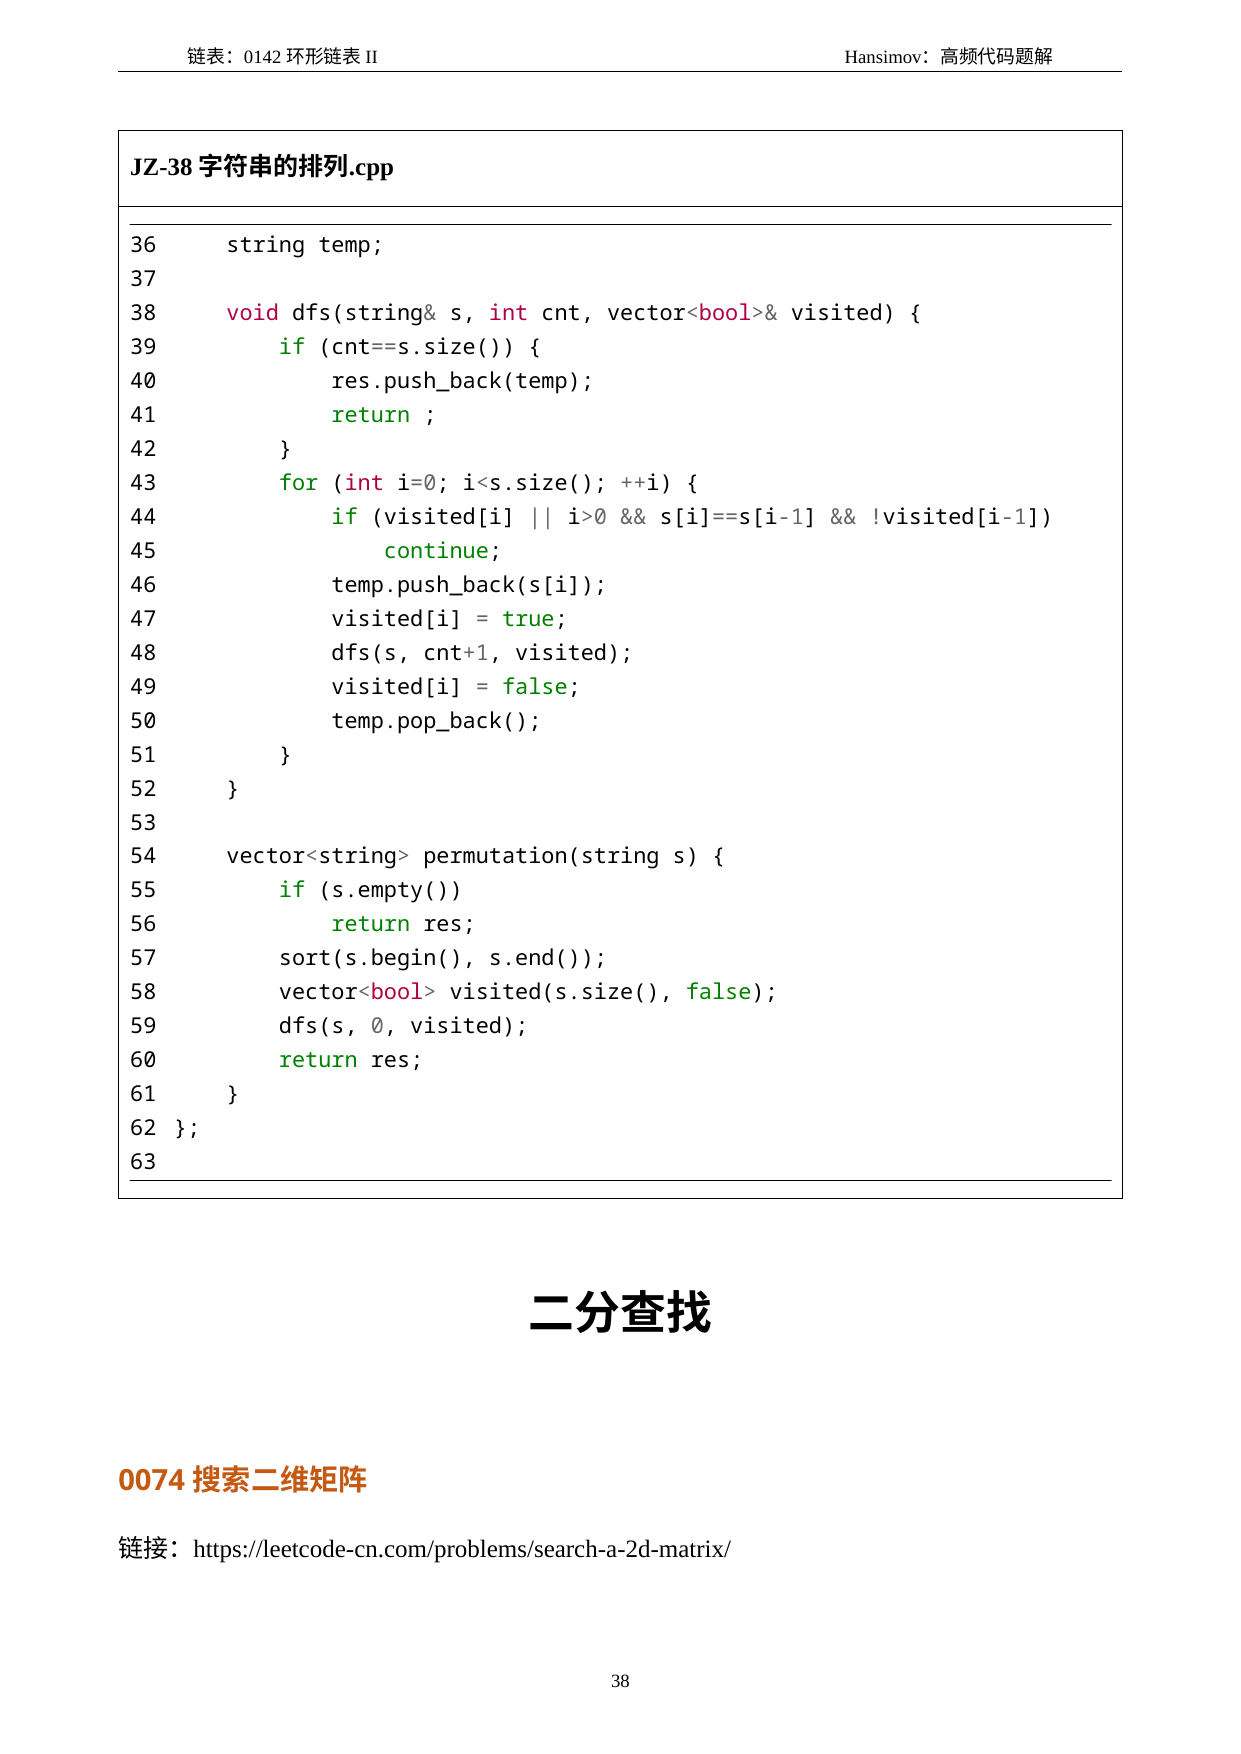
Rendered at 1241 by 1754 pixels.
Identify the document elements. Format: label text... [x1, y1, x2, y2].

subtitle 二分查找 [118, 1276, 1122, 1343]
text 链接：https://leetcode-cn.com/problems/search-a-2d-matrix/ [118, 1512, 1122, 1580]
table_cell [119, 207, 1122, 1198]
table_header JZ-38 字符串的排列.cpp [119, 131, 1122, 206]
subtitle 0074 搜索二维矩阵 [118, 1444, 1097, 1512]
